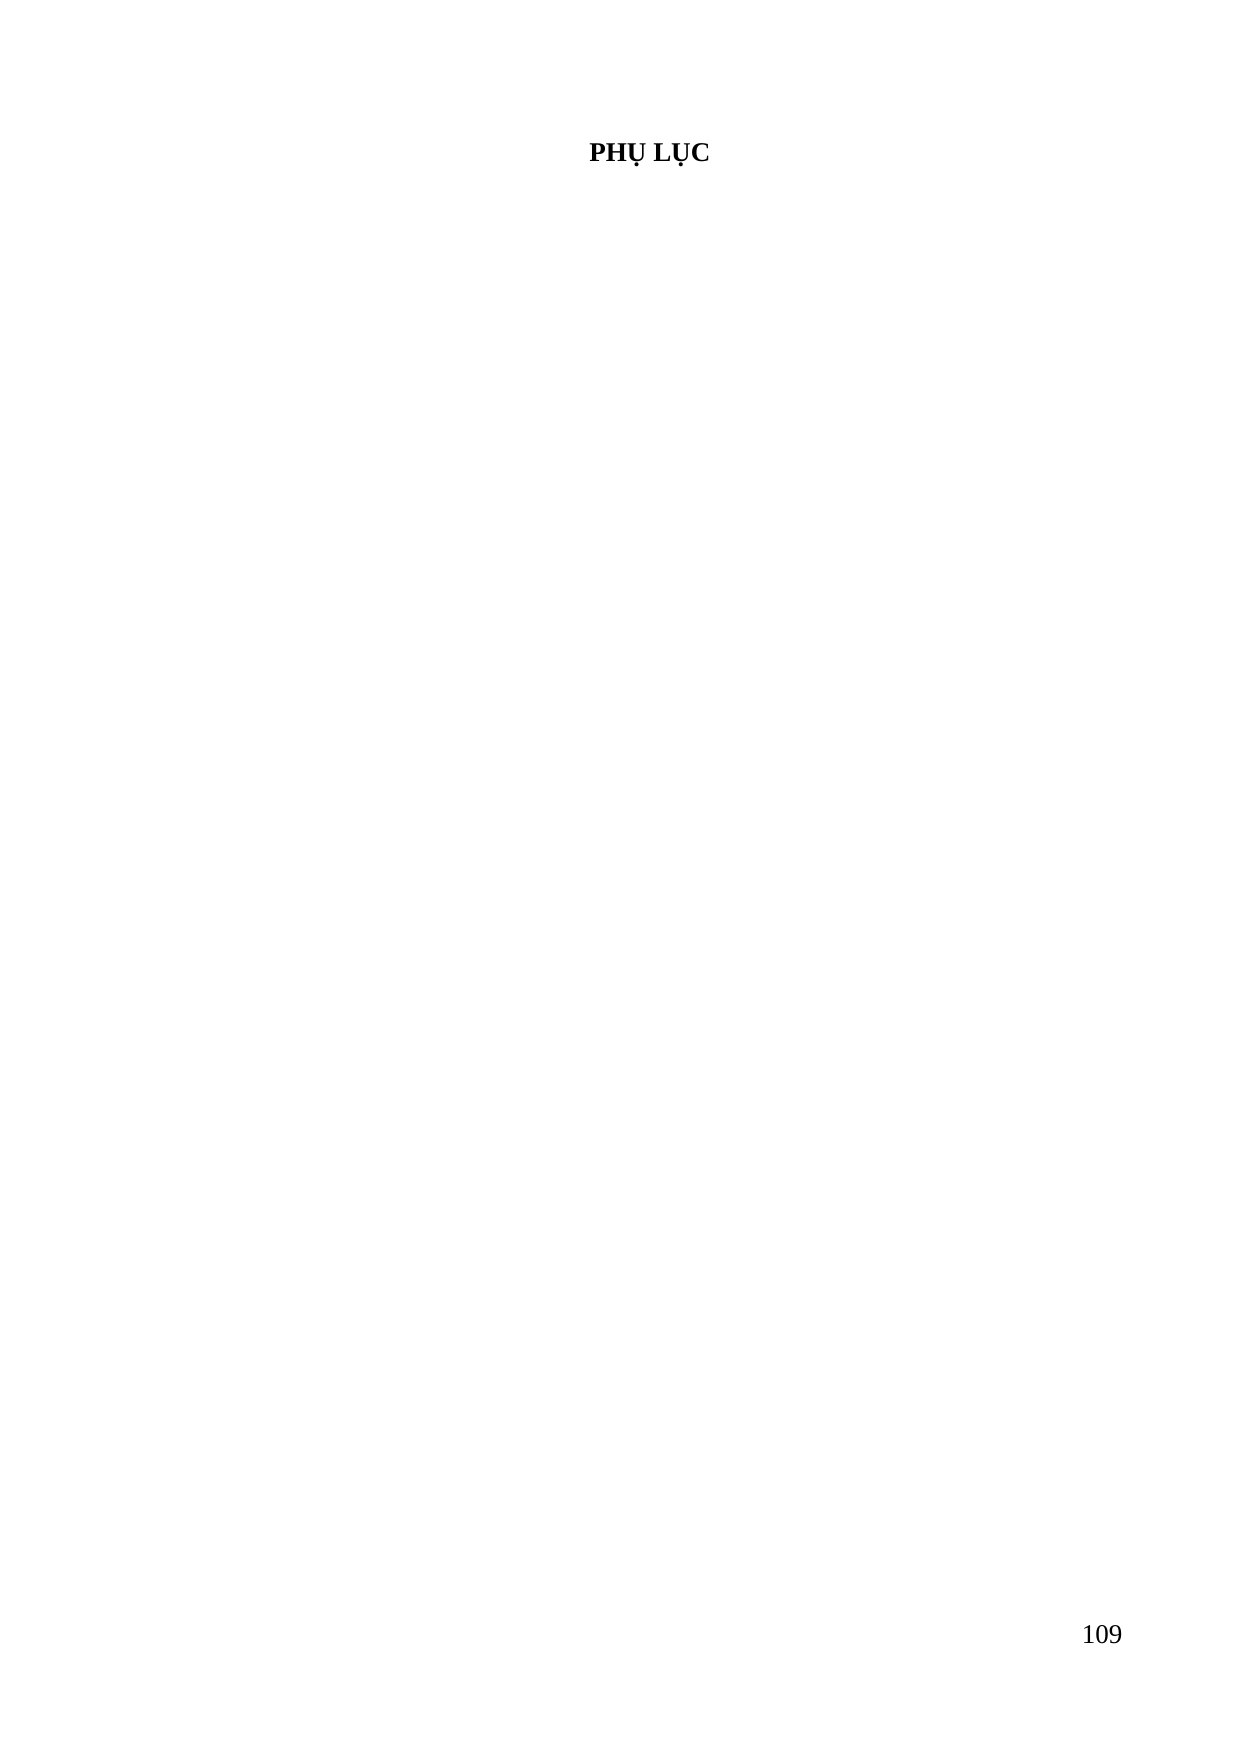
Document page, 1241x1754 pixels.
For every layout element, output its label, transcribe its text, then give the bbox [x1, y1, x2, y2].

text PHỤ LỤC [177, 136, 1122, 167]
